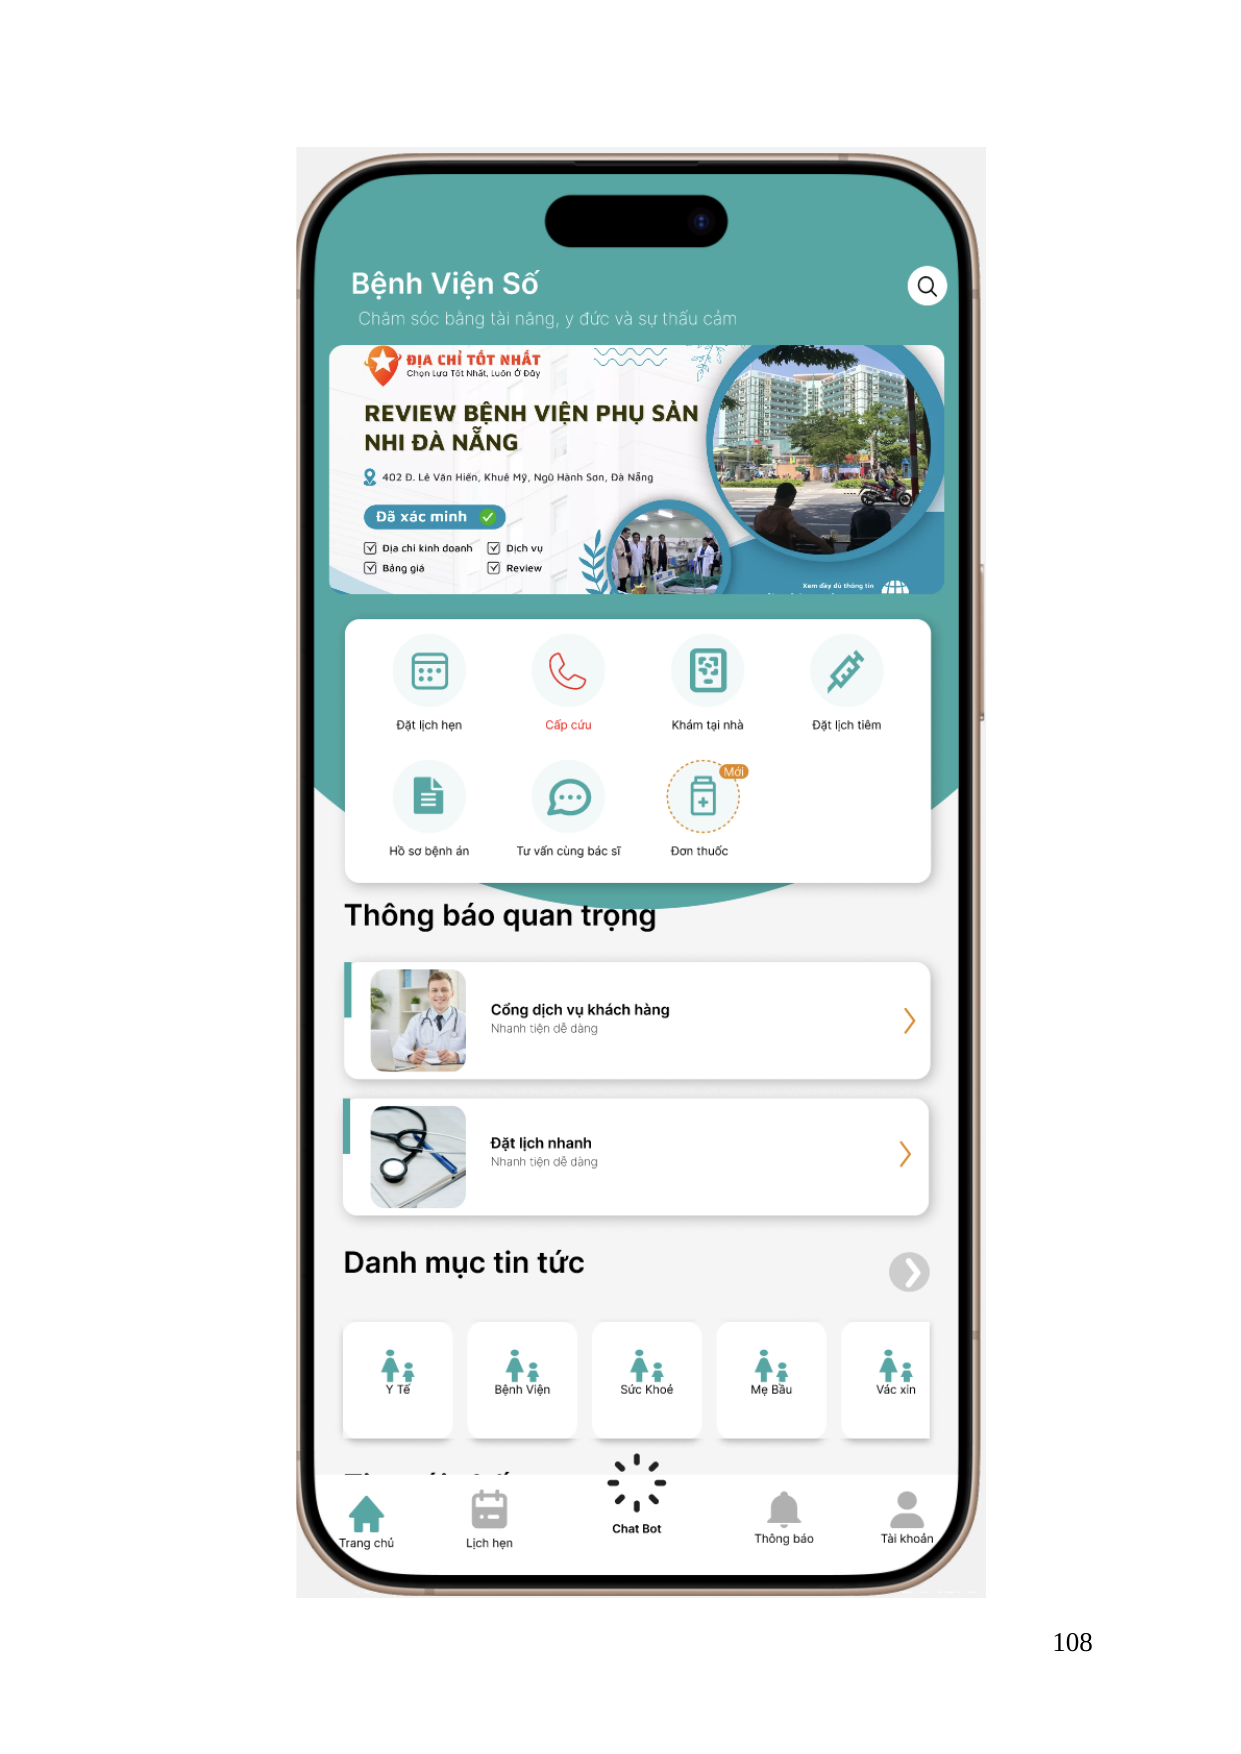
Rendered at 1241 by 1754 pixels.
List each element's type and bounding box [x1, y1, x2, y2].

picture [296, 147, 986, 1598]
